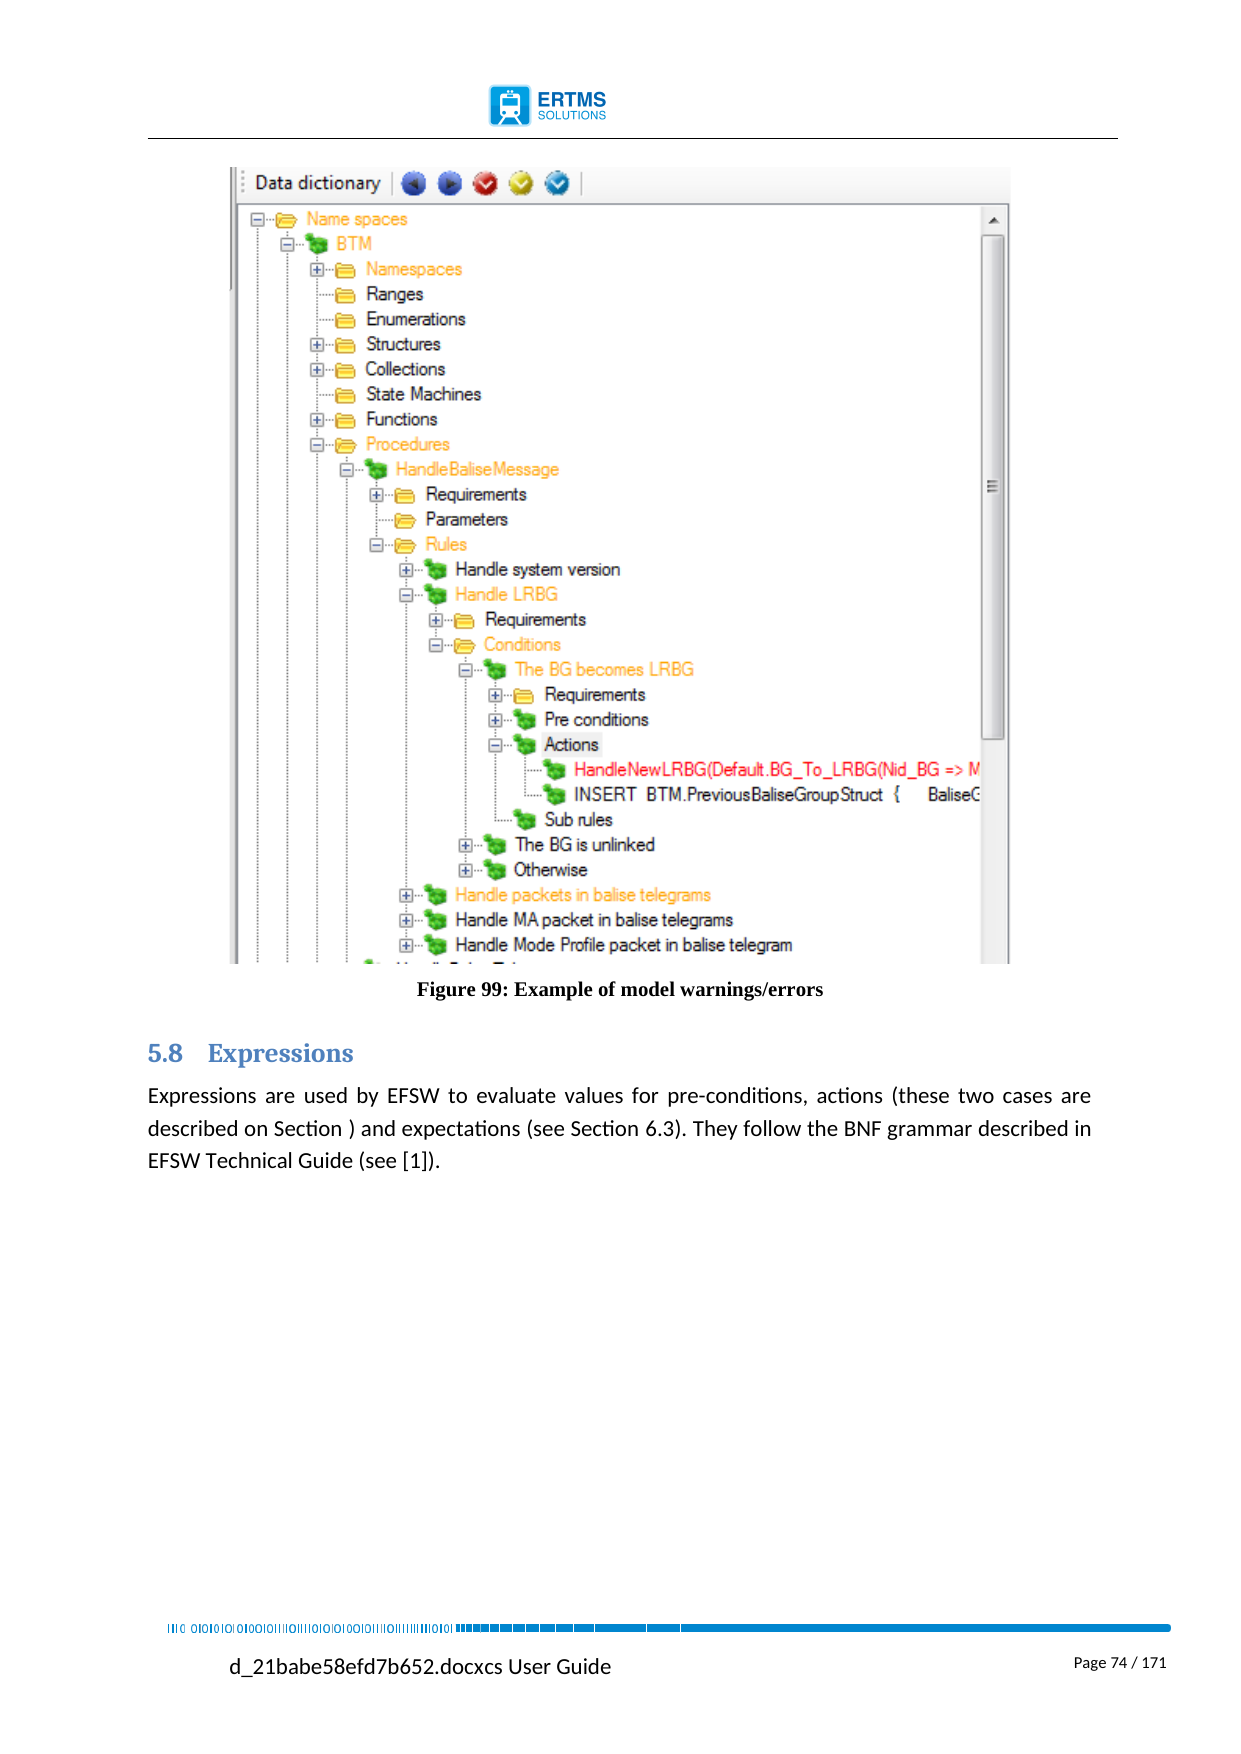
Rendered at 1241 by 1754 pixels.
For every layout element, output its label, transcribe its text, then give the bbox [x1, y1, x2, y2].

text Figure 99: Example of model warnings/errors [148, 976, 1093, 1001]
subtitle Expressions [148, 1038, 1093, 1069]
picture [477, 73, 617, 138]
picture [167, 1624, 1171, 1633]
picture [229, 167, 1011, 964]
text Expressions are used by EFSW to evaluate values for pre-conditions, actions (these two cases are described on Section 0) and expectations (see Section 6.3). They follow the BNF grammar described in EFSW Technical Guide (see [1]). [148, 1082, 1093, 1174]
